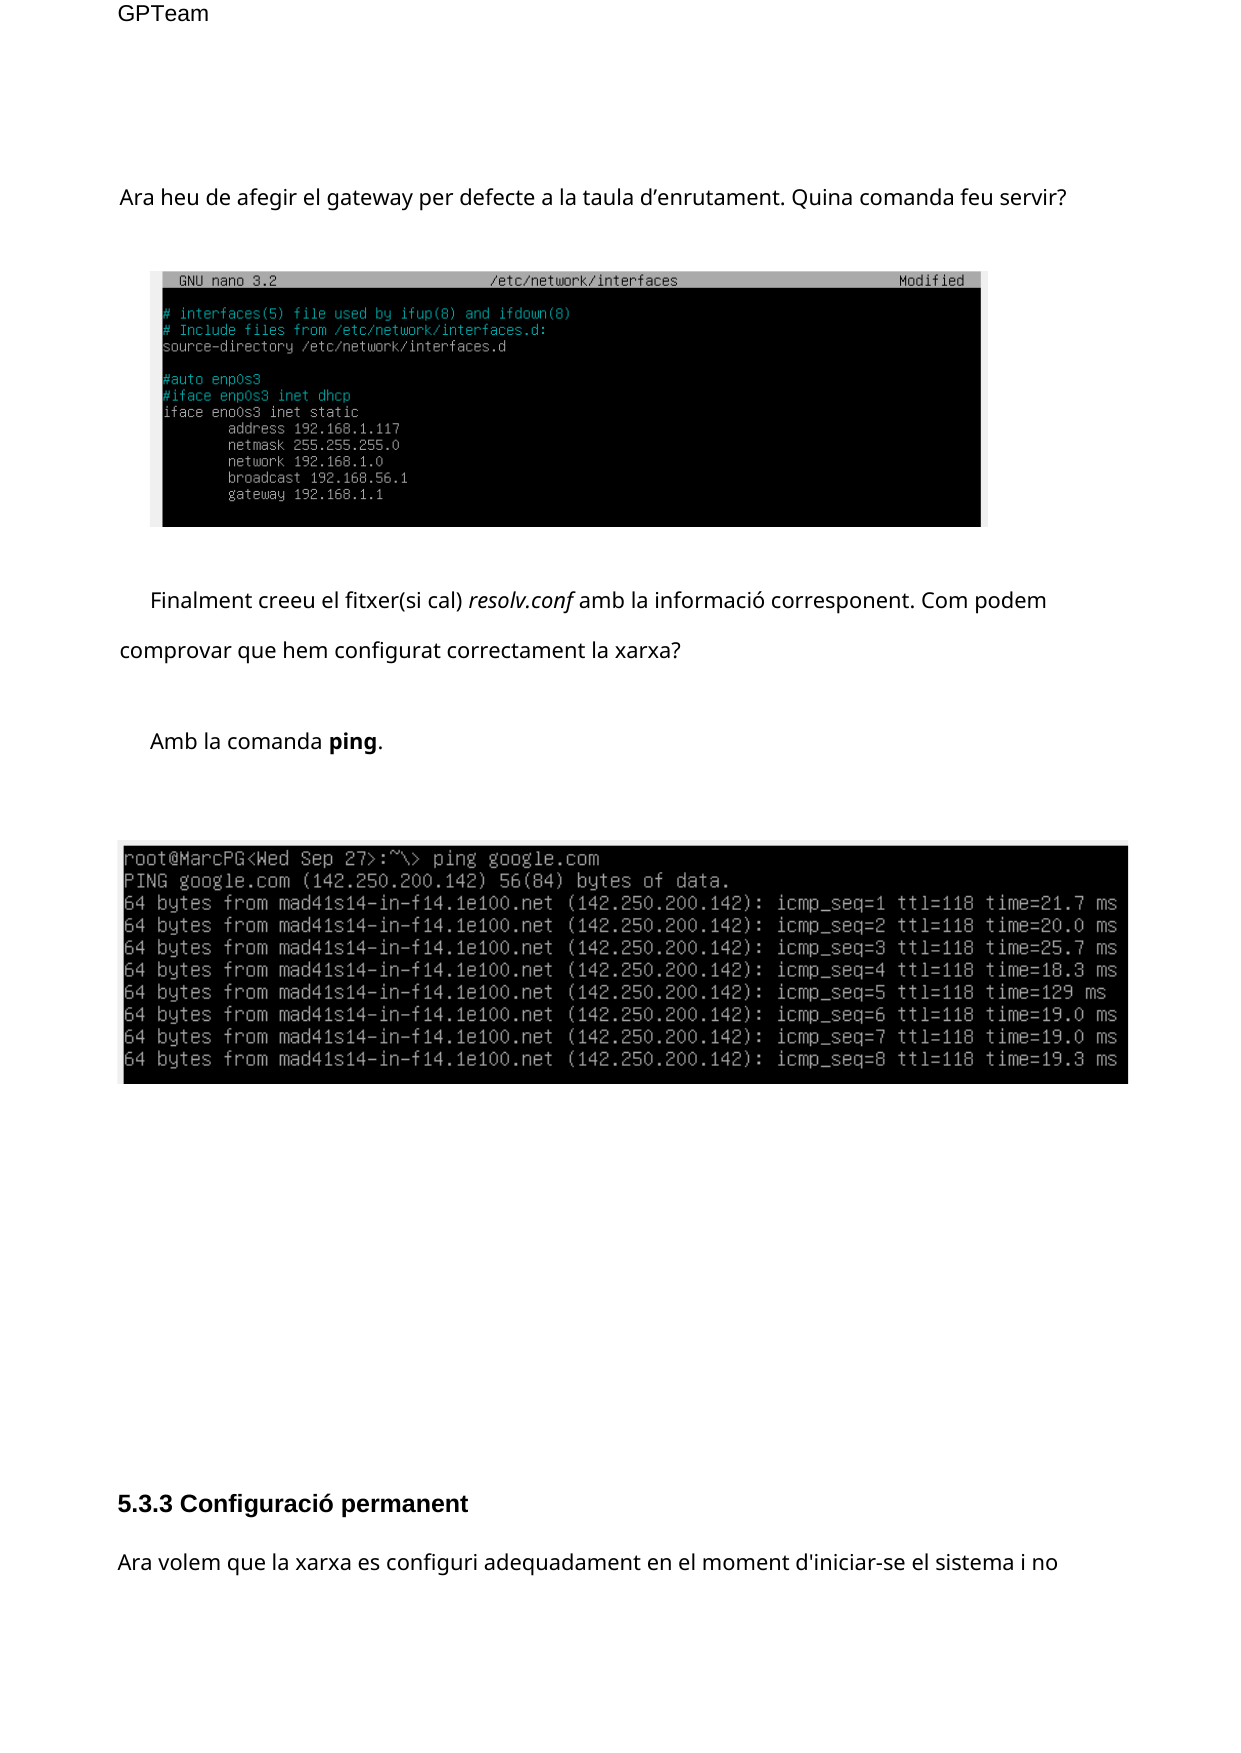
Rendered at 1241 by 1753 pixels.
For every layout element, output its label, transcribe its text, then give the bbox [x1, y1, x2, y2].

picture [117, 840, 1129, 1084]
text Finalment creeu el fitxer(si cal) resolv.conf amb la informació corresponent. Com podem comprovar que hem configurat correctament la xarxa? [119, 585, 1122, 665]
text 5.3.3 Configuració permanent [117, 1489, 1128, 1518]
text Ara heu de afegir el gateway per defecte a la taula d’enrutament. Quina comanda feu servir? [119, 181, 1122, 211]
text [117, 1547, 1123, 1577]
picture [149, 271, 988, 527]
text Amb la comanda ping. [119, 726, 1122, 755]
